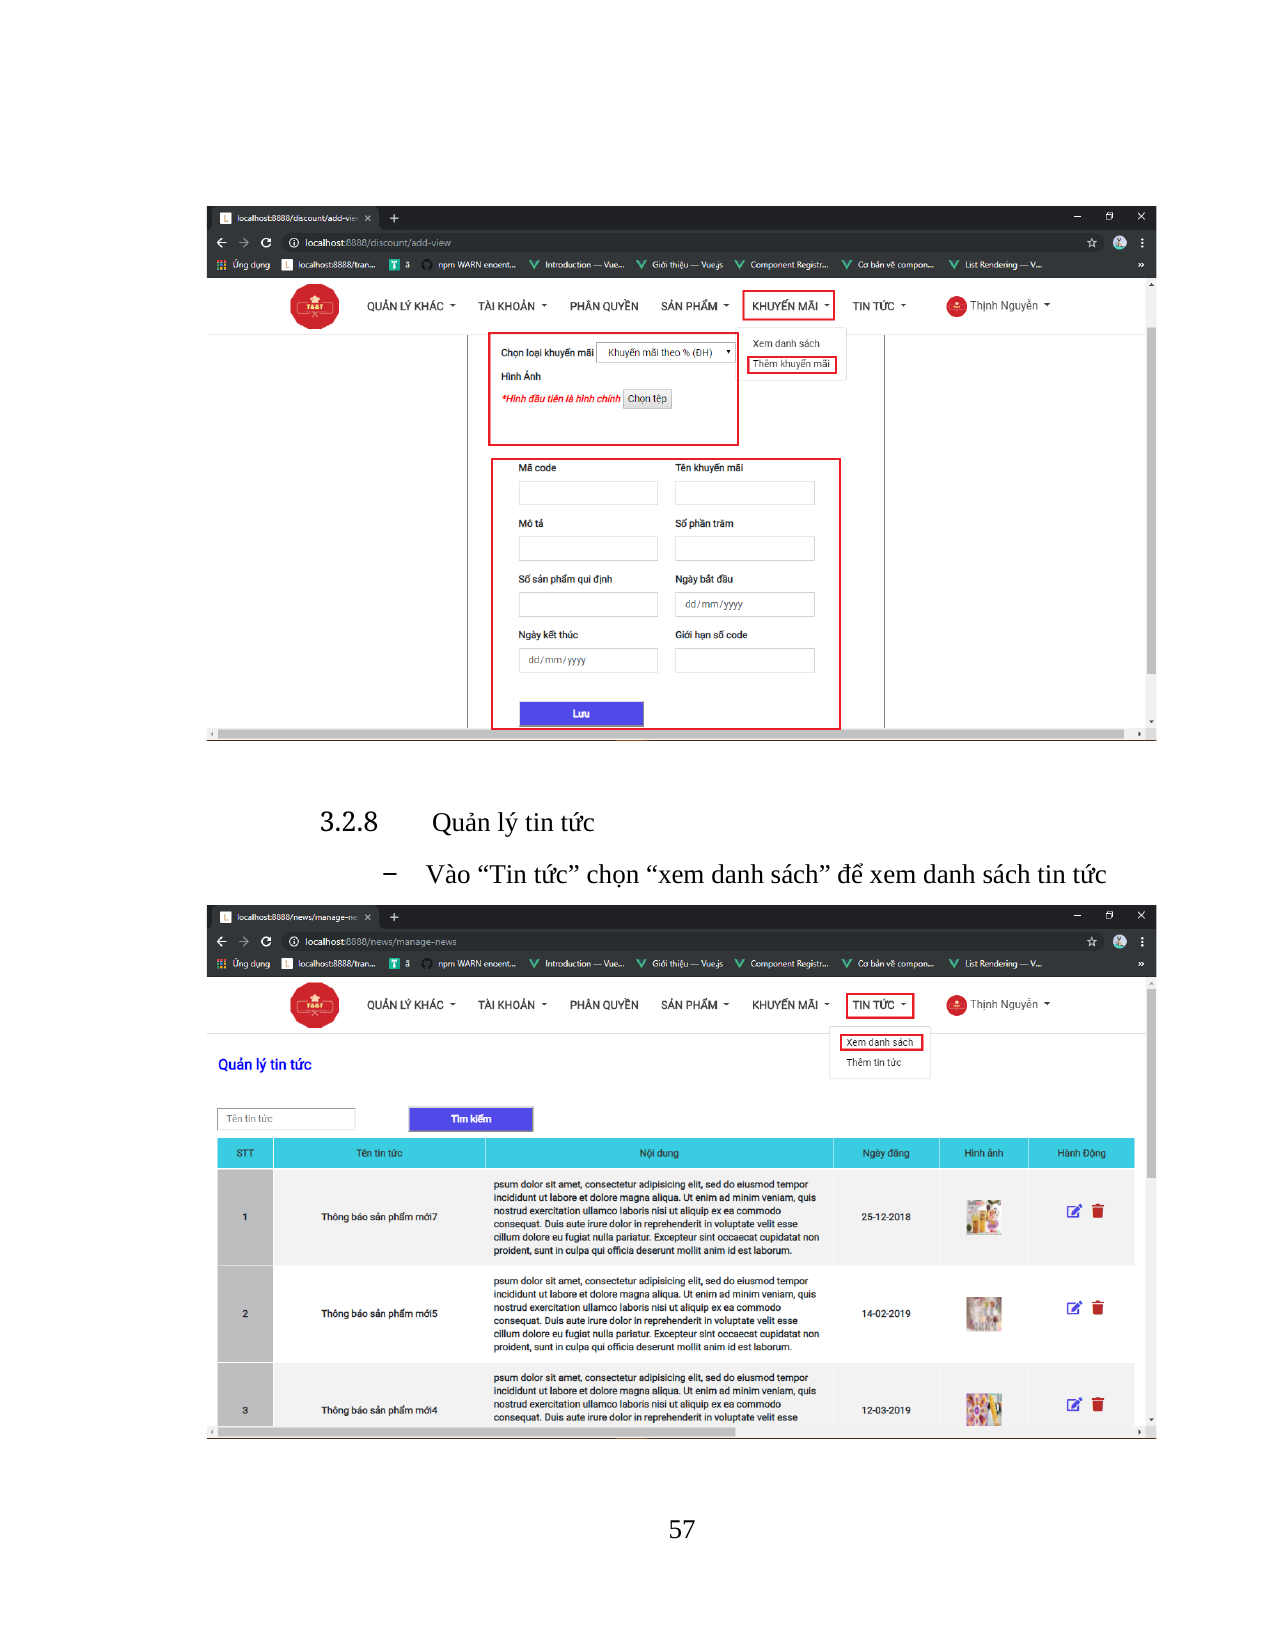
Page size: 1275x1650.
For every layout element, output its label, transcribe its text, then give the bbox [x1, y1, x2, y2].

list Vào “Tin tức” chọn “xem danh sách” để xem danh sách tin tức [382, 858, 1157, 889]
picture [206, 206, 1157, 741]
list Quản lý tin tức [319, 803, 1157, 840]
picture [206, 905, 1157, 1439]
